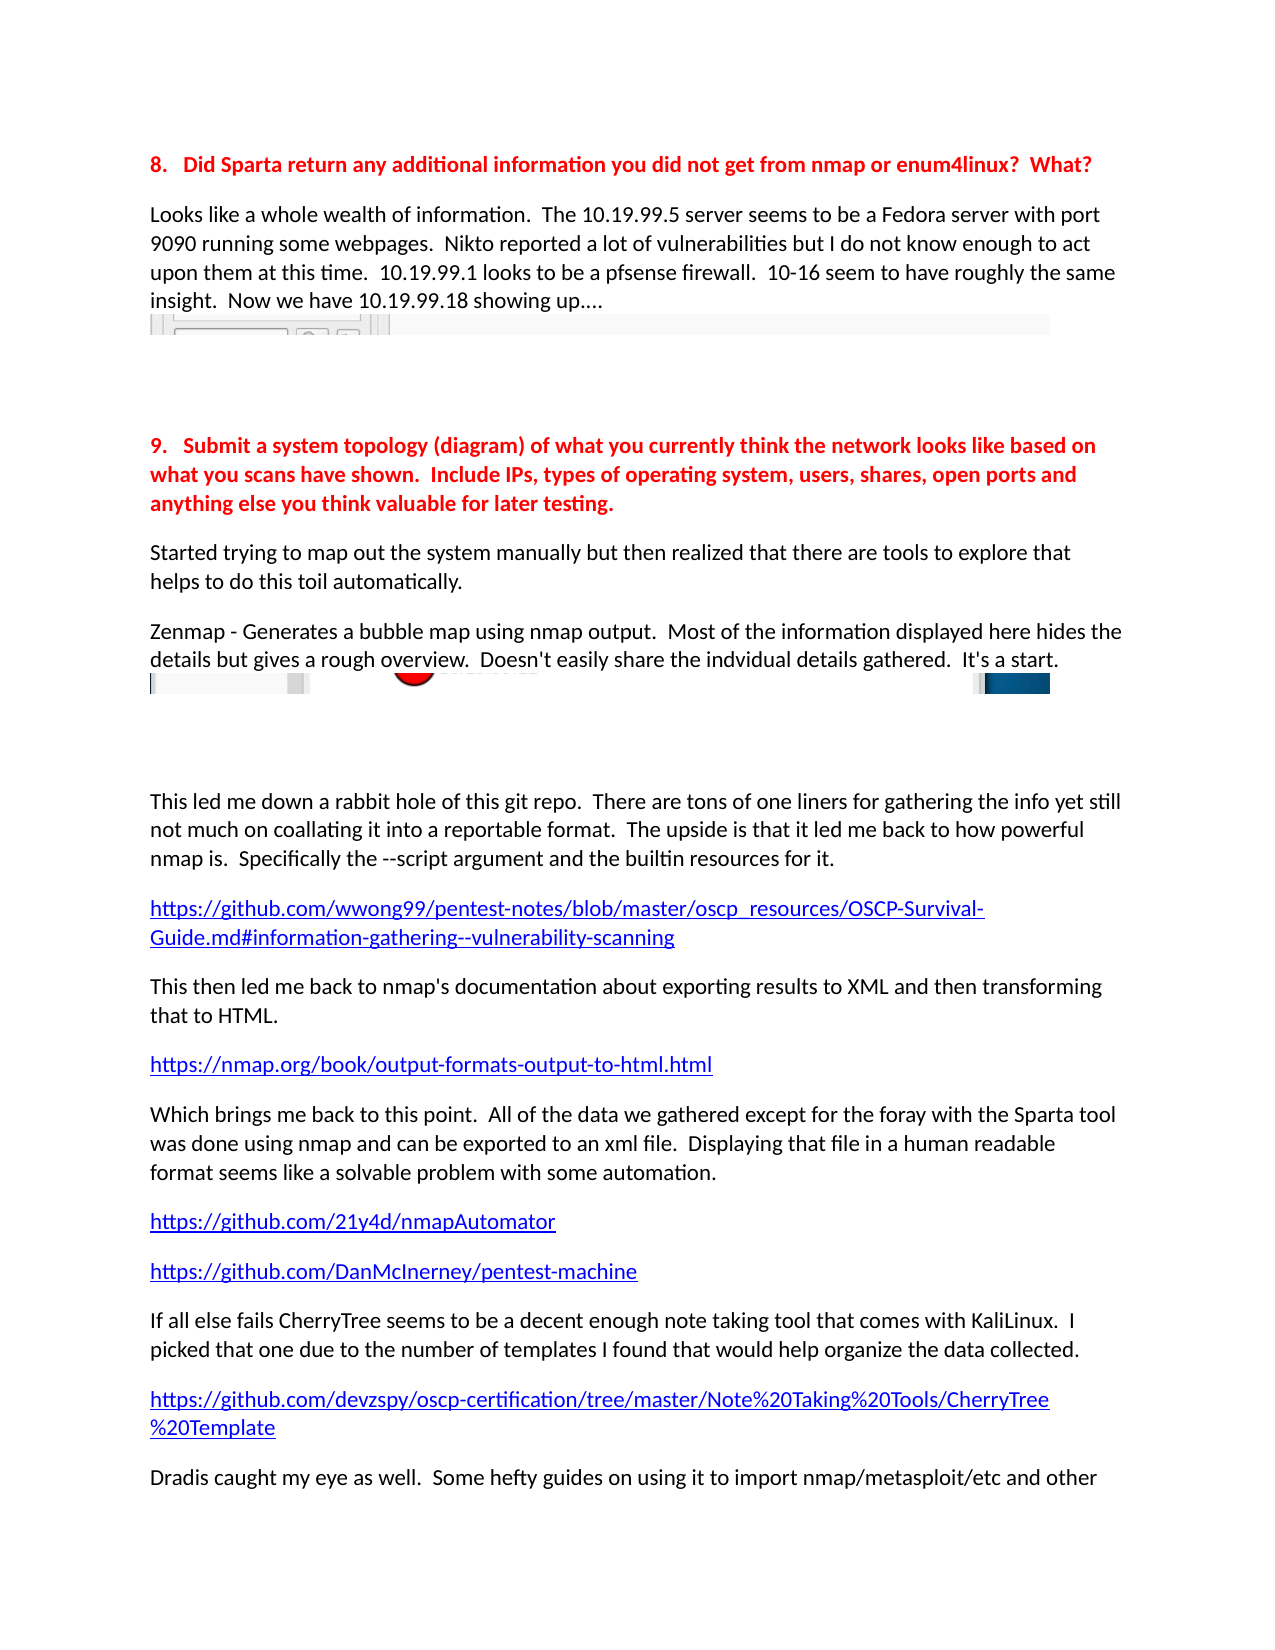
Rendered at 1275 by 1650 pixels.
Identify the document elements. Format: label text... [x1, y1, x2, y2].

text Which brings me back to this point. All of the data we gathered except for the foray with the Sparta tool was done using nmap and can be exported to an xml file. Displaying that file in a human readable format seems like a solvable problem with some automation. [150, 1099, 1125, 1186]
text https://nmap.org/book/output-formats-output-to-html.html [150, 1050, 1125, 1079]
text Started trying to map out the system manually but then realized that there are tools to explore that helps to do this toil automatically. [150, 538, 1125, 595]
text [150, 1462, 1125, 1491]
text 9. Submit a system topology (diagram) of what you currently think the network looks like based on what you scans have shown. Include IPs, types of operating system, users, shares, open ports and anything else you think valuable for later testing. [150, 431, 1125, 517]
text This led me down a rabbit hole of this git repo. There are tons of one liners for gathering the info yet still not much on coallating it into a reportable format. The upside is that it led me back to how powerful nmap is. Specifically the --script argument and the builtin resources for it. [150, 786, 1125, 872]
text https://github.com/wwong99/pentest-notes/blob/master/oscp_resources/OSCP-Survival-Guide.md#information-gathering--vulnerability-scanning [150, 893, 1125, 951]
text If all else fails CherryTree seems to be a decent enough note taking tool that comes with KaliLinux. I picked that one due to the number of templates I found that would help organize the data collected. [150, 1306, 1125, 1363]
text This then led me back to nmap's documentation about exporting results to XML and then transforming that to HTML. [150, 972, 1125, 1029]
text https://github.com/21y4d/nmapAutomator [150, 1207, 1125, 1235]
text https://github.com/DanMcInerney/pentest-machine [150, 1256, 1125, 1285]
text Looks like a whole wealth of information. The 10.19.99.5 server seems to be a Fedora server with port 9090 running some webpages. Nikto reported a lot of vulnerabilities but I do not know enough to act upon them at this time. 10.19.99.1 looks to be a pfsense firewall. 10-16 seem to have roughly the same insight. Now we have 10.19.99.18 showing up.... [150, 199, 1125, 314]
text Zenmap - Generates a bubble map using nmap output. Most of the information displayed here hides the details but gives a rough overview. Doesn't easily share the indvidual details gathered. It's a start. [150, 616, 1125, 674]
text https://github.com/devzspy/oscp-certification/tree/master/Note%20Taking%20Tools/CherryTree%20Template [150, 1384, 1125, 1442]
text 8. Did Sparta return any additional information you did not get from nmap or enum4linux? What? [150, 150, 1125, 179]
